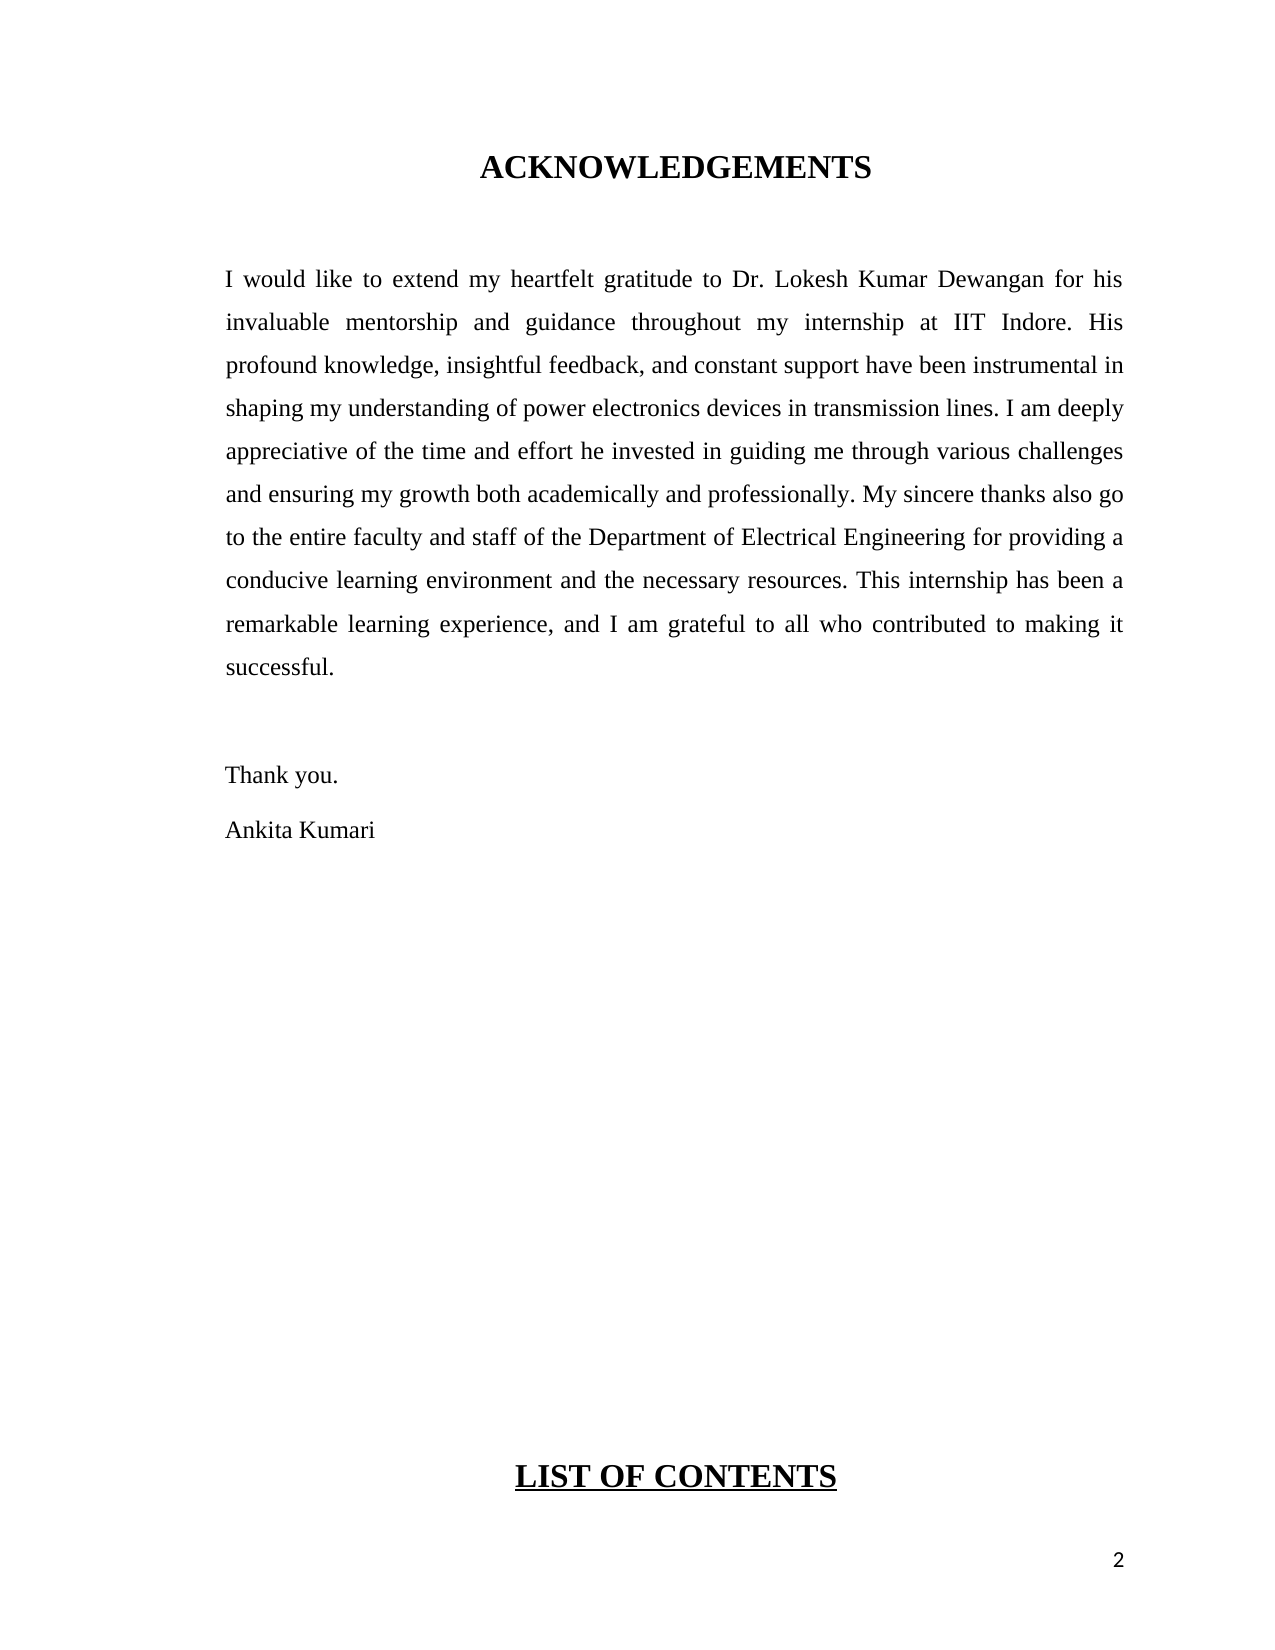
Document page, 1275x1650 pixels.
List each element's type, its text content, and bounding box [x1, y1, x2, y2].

text ACKNOWLEDGEMENTS [224, 148, 1127, 186]
text LIST OF CONTENTS [224, 1456, 1127, 1494]
text Thank you. [224, 761, 1124, 789]
text Ankita Kumari [224, 815, 1124, 844]
text I would like to extend my heartfelt gratitude to Dr. Lokesh Kumar Dewangan for his invaluable mentorship and guidance throughout my internship at IIT Indore. His profound knowledge, insightful feedback, and constant support have been instrumental in shaping my understanding of power electronics devices in transmission lines. I am deeply appreciative of the time and effort he invested in guiding me through various challenges and ensuring my growth both academically and professionally. My sincere thanks also go to the entire faculty and staff of the Department of Electrical Engineering for providing a conducive learning environment and the necessary resources. This internship has been a remarkable learning experience, and I am grateful to all who contributed to making it successful. [224, 264, 1124, 681]
